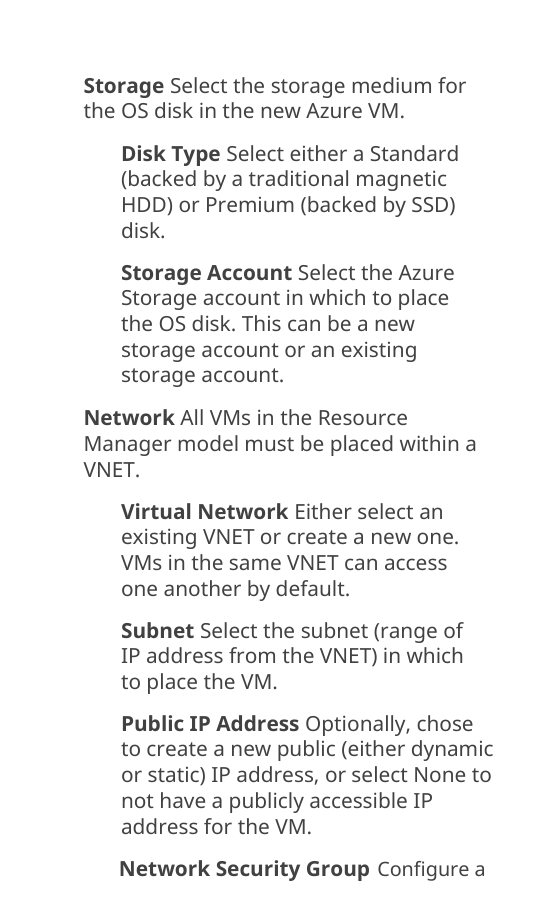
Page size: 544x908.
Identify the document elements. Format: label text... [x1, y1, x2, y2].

text Storage Account Select the Azure Storage account in which to place the OS disk. This can be a new storage account or an existing storage account. [121, 259, 481, 389]
text Virtual Network Either select an existing VNET or create a new one. VMs in the same VNET can access one another by default. [121, 499, 485, 602]
text Network Security Group Configure a [83, 854, 495, 882]
text Storage Select the storage medium for the OS disk in the new Azure VM. [83, 73, 493, 125]
text Public IP Address Optionally, chose to create a new public (either dynamic or static) IP address, or select None to not have a publicly accessible IP address for the VM. [121, 711, 495, 841]
text Subnet Select the subnet (range of IP address from the VNET) in which to place the VM. [121, 618, 481, 696]
text Network All VMs in the Resource Manager model must be placed within a VNET. [83, 405, 493, 483]
text Disk Type Select either a Standard (backed by a traditional magnetic HDD) or Premium (backed by SSD) disk. [121, 141, 485, 244]
